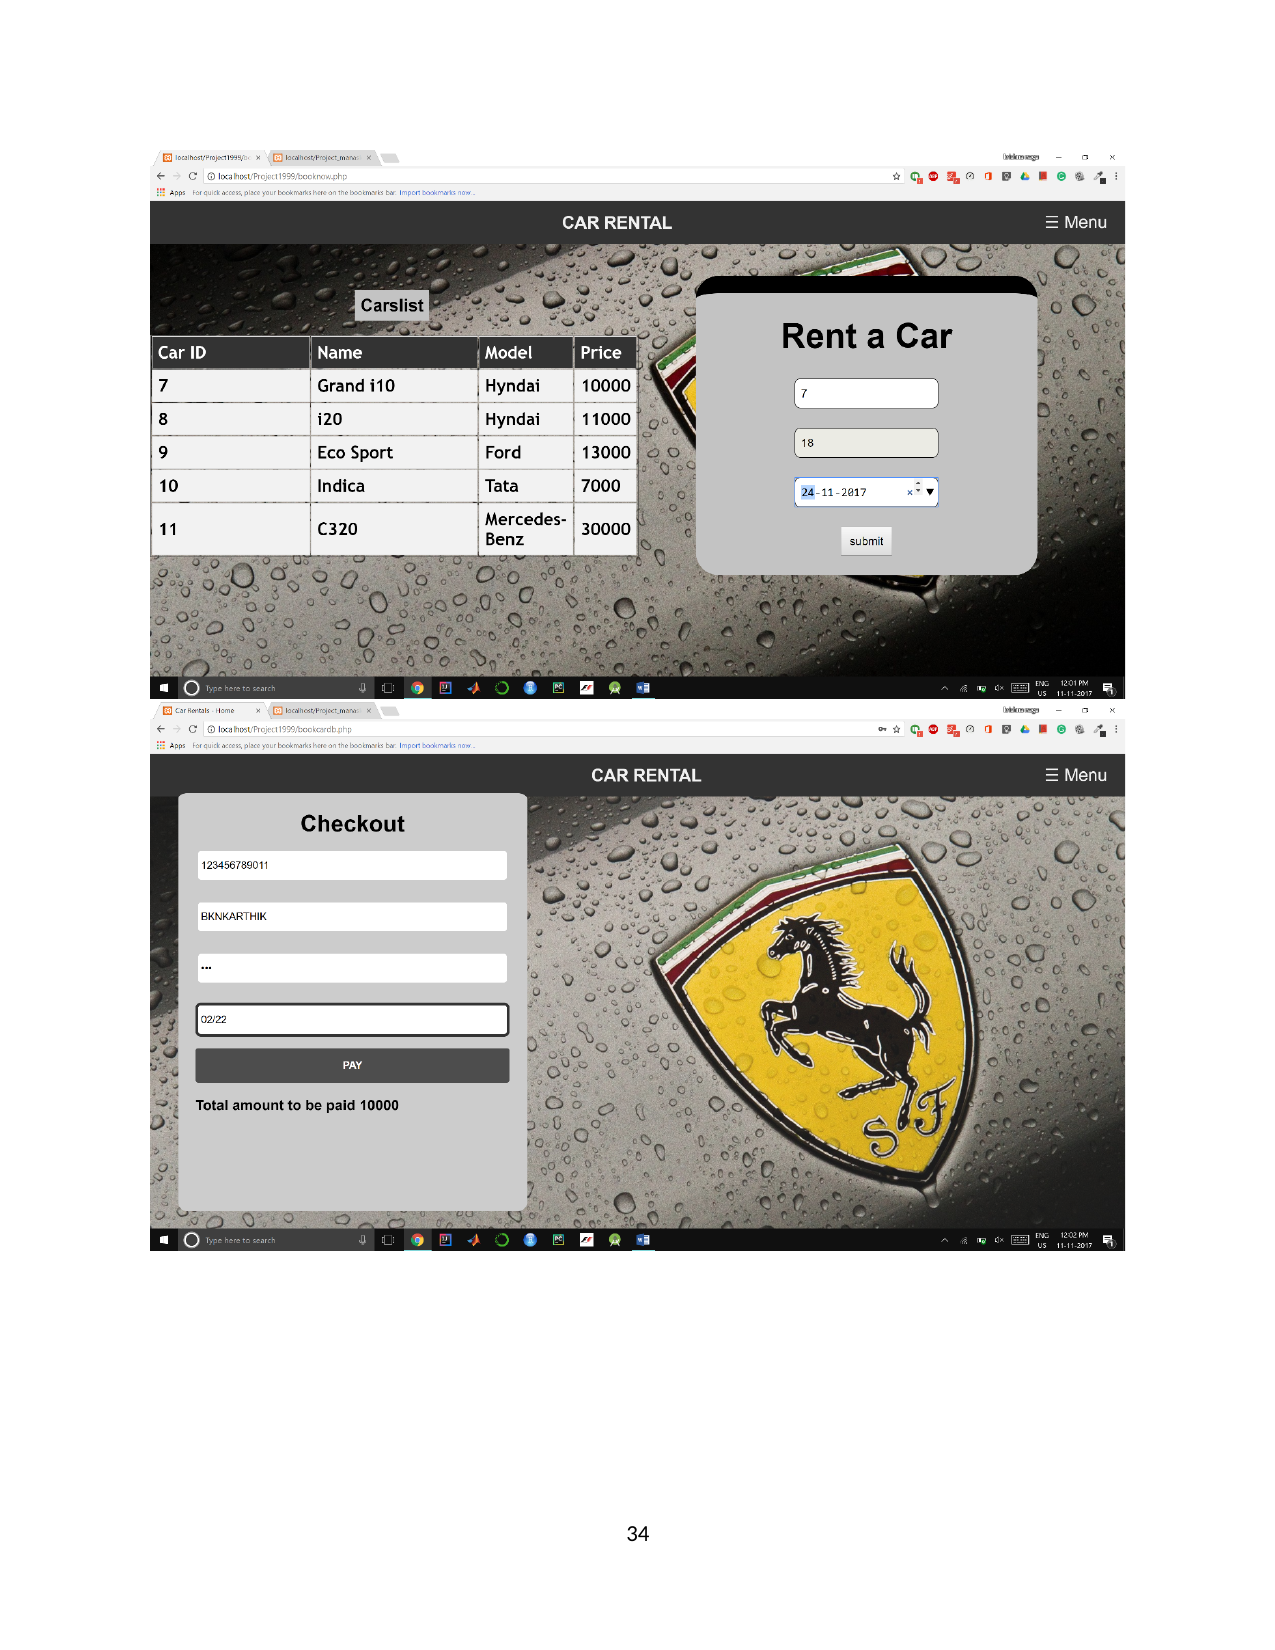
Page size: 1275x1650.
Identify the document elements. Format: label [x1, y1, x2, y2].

picture [150, 702, 1125, 1251]
picture [150, 150, 1125, 699]
